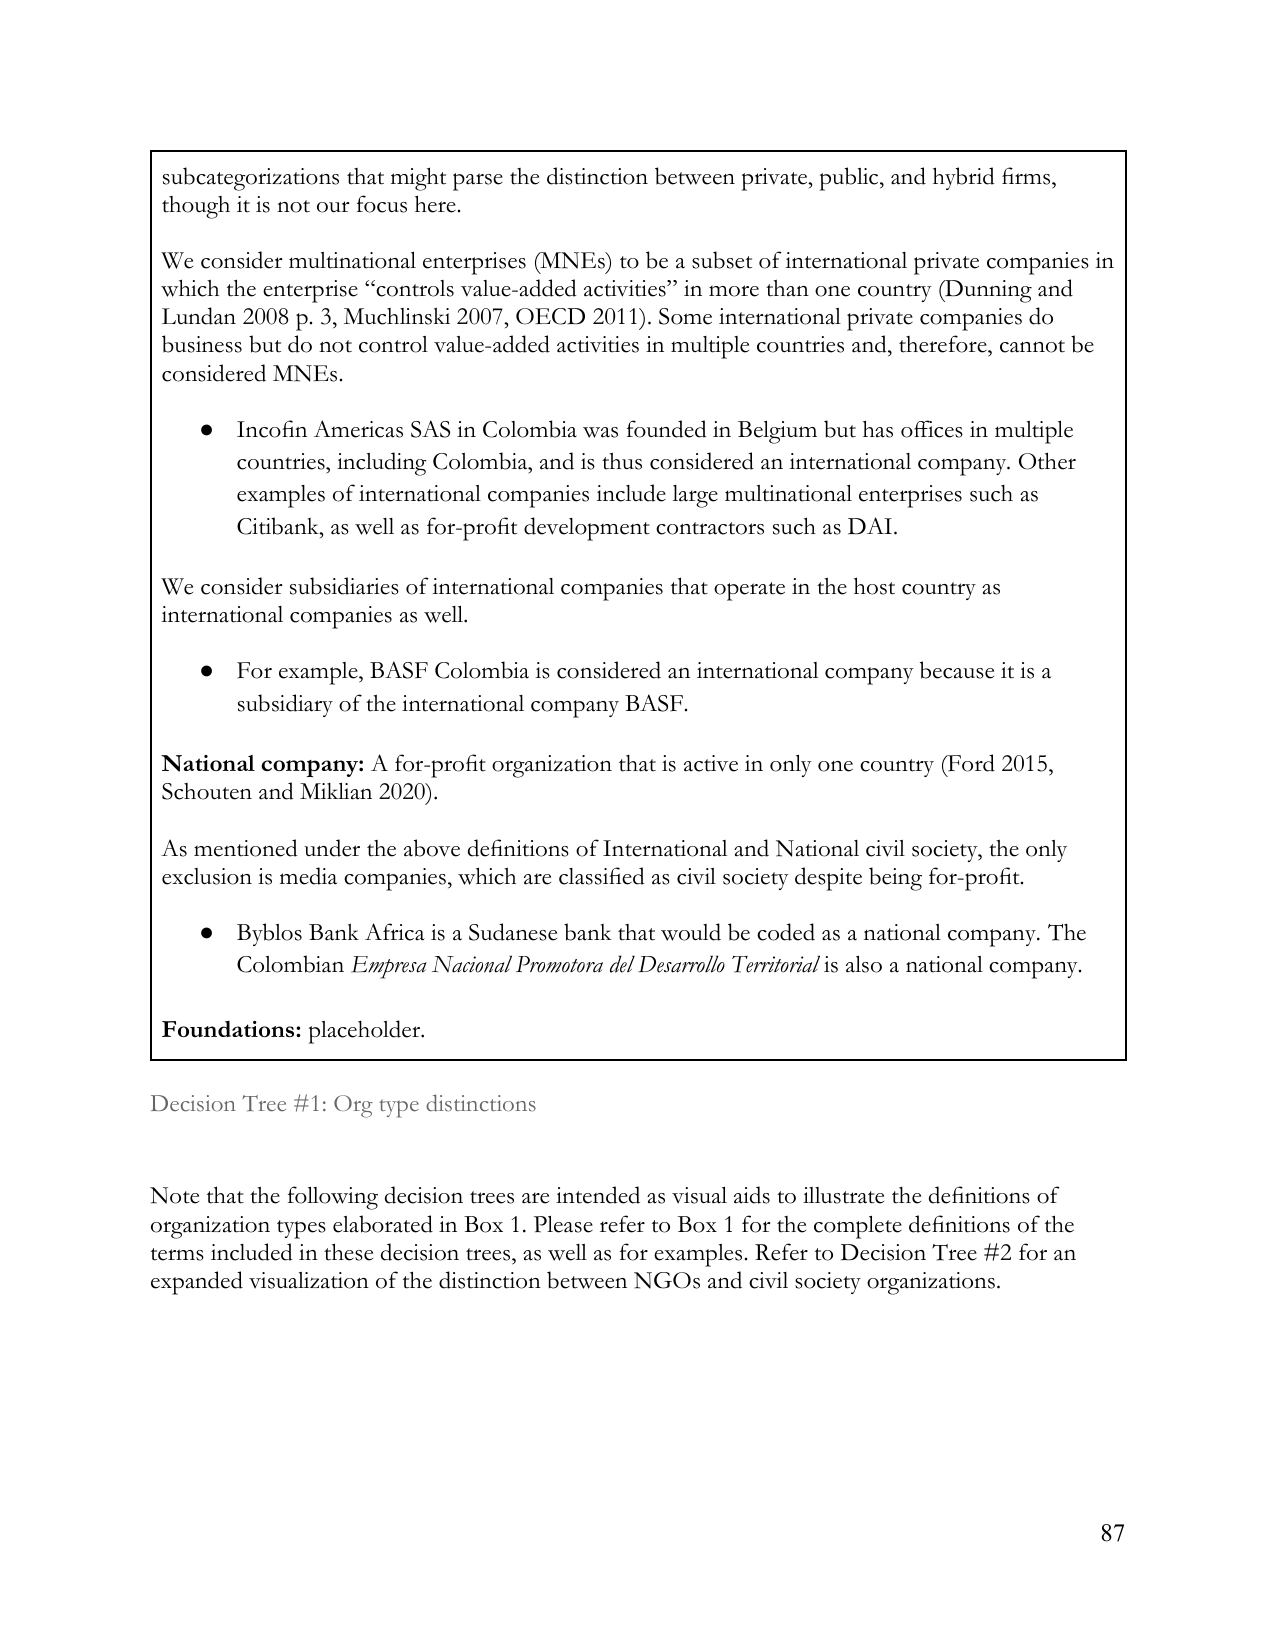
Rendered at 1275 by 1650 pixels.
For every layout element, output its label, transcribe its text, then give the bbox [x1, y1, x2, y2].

subtitle Decision Tree #1: Org type distinctions [150, 1090, 1125, 1118]
text Note that the following decision trees are intended as visual aids to illustrate the definitions of organization types elaborated in Box 1. Please refer to Box 1 for the complete definitions of the terms included in these decision trees, as well as for examples. Refer to Decision Tree #2 for an expanded visualization of the distinction between NGOs and civil society organizations. [150, 1182, 1125, 1295]
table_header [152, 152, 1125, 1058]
